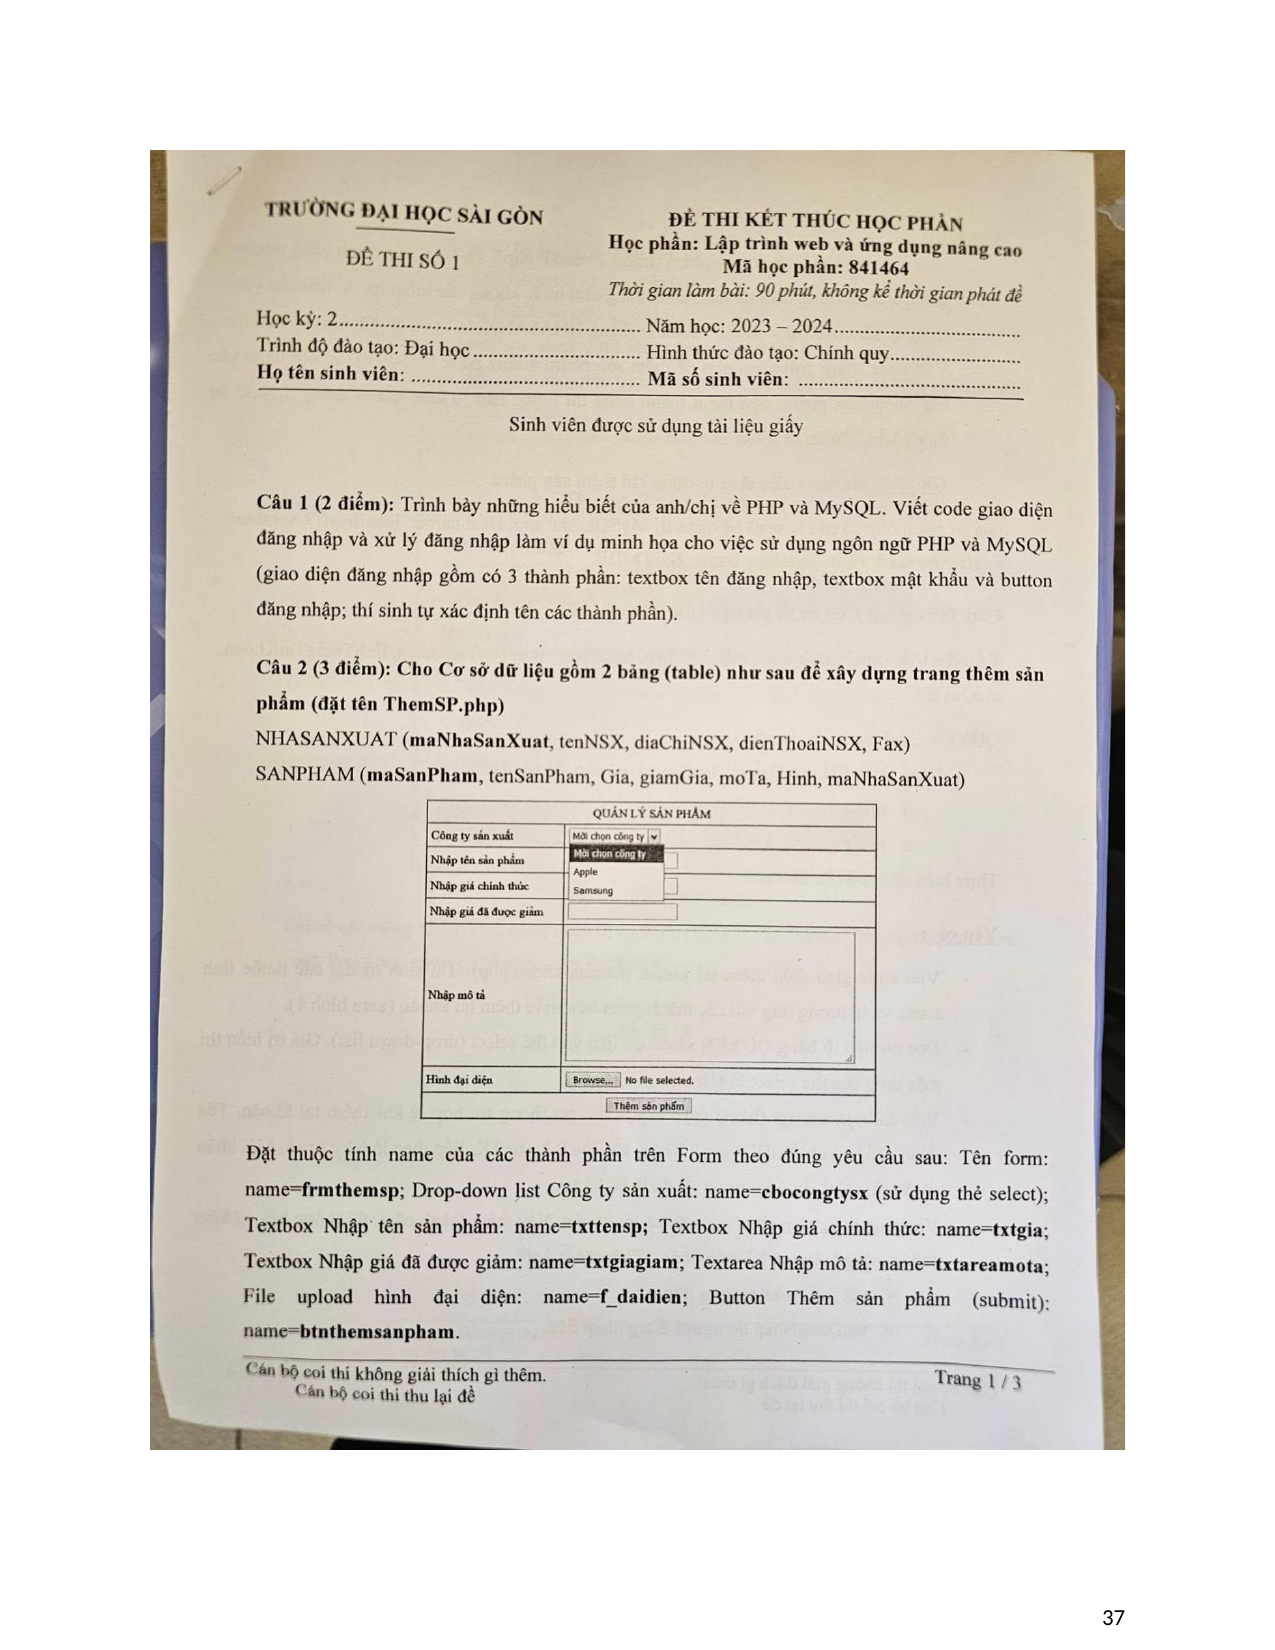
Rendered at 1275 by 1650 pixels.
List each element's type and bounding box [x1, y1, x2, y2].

picture [150, 150, 1125, 1450]
